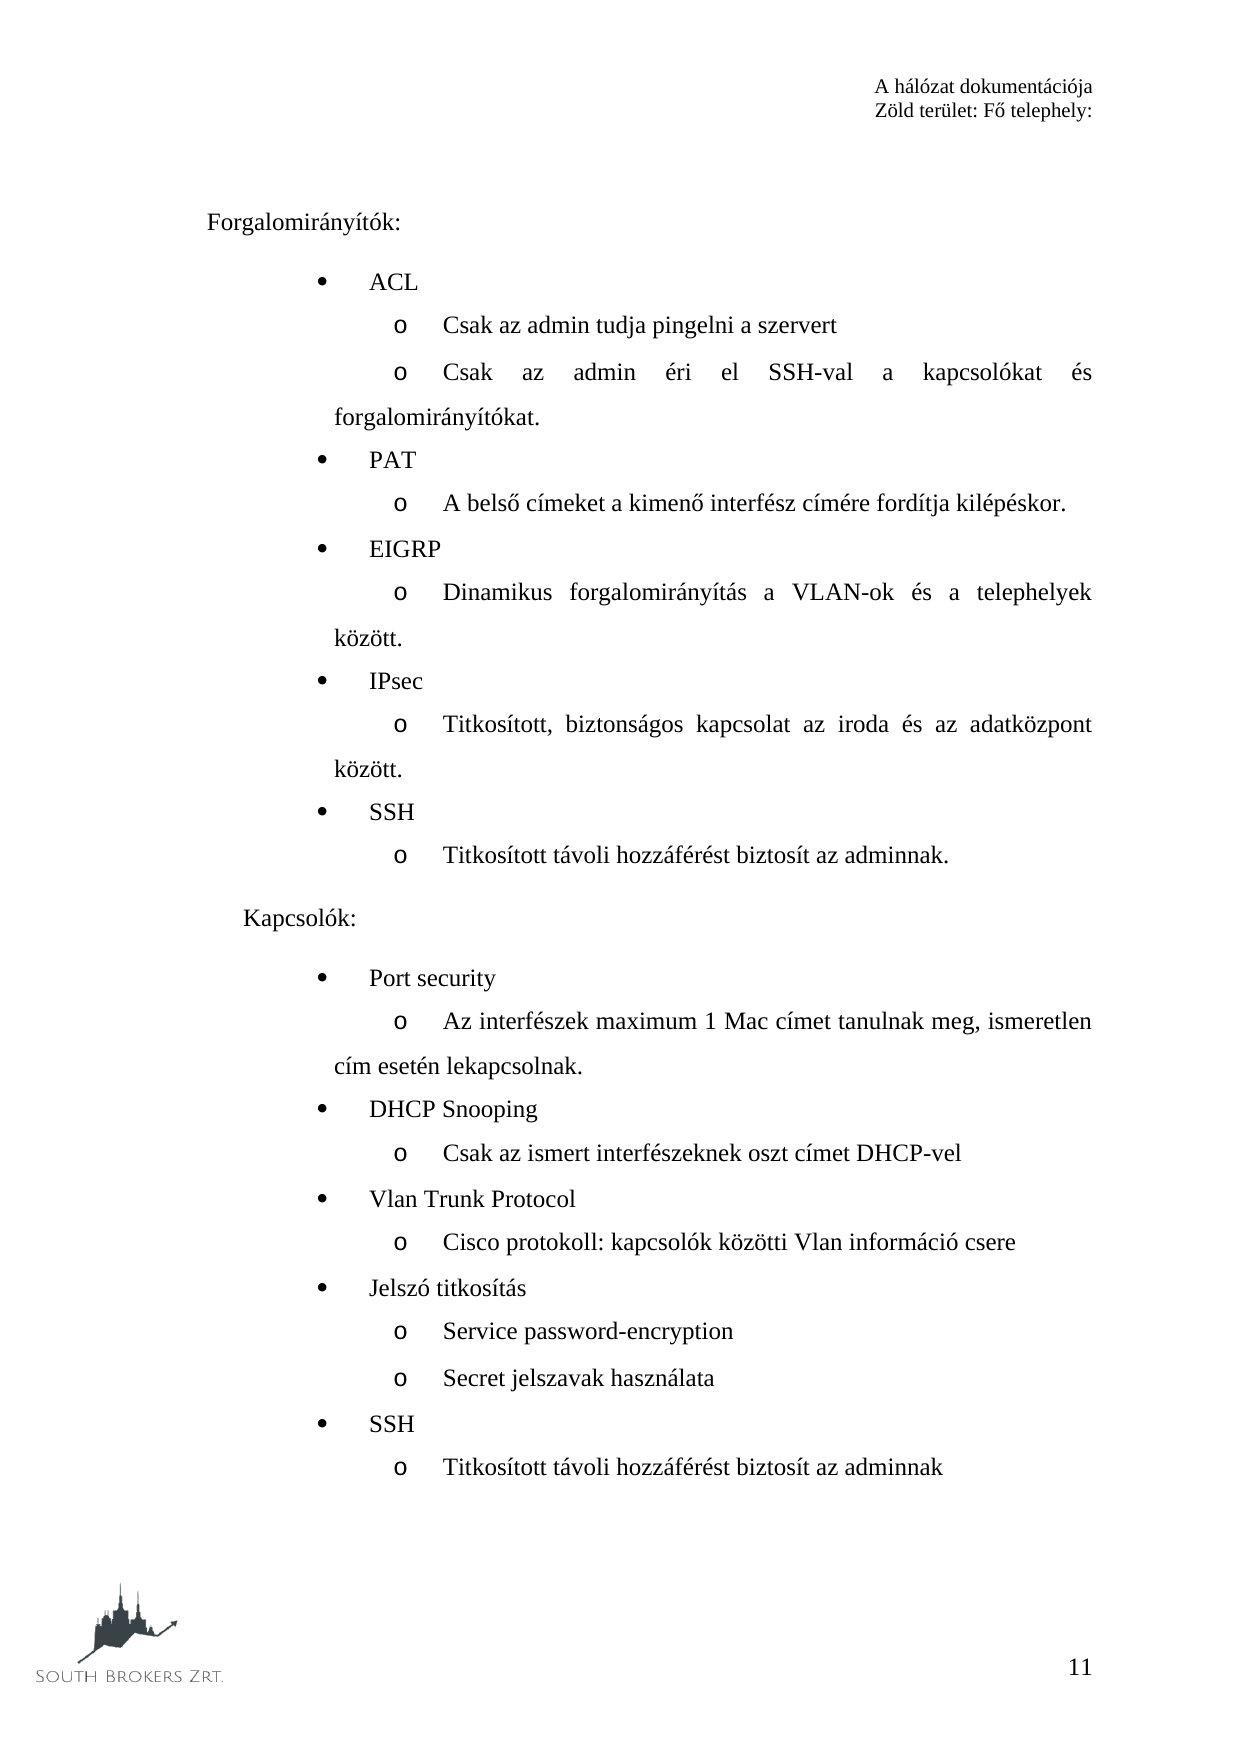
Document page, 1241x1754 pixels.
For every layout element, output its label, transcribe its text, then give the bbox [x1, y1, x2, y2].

list SSH [259, 797, 1093, 826]
list IPsec [259, 666, 1093, 694]
list Titkosított távoli hozzáférést biztosít az adminnak. [334, 840, 1093, 871]
list Csak az ismert interfészeknek oszt címet DHCP-vel [334, 1138, 1093, 1168]
text Forgalomirányítók: [148, 207, 1093, 236]
list Vlan Trunk Protocol [259, 1184, 1093, 1213]
list Jelszó titkosítás [259, 1273, 1093, 1302]
text Kapcsolók: [184, 903, 1093, 932]
list Port security [259, 963, 1093, 992]
list ACL [259, 267, 1093, 296]
list Titkosított, biztonságos kapcsolat az iroda és az adatközpont között. [334, 709, 1093, 783]
list Secret jelszavak használata [334, 1363, 1093, 1393]
list Cisco protokoll: kapcsolók közötti Vlan információ csere [334, 1227, 1093, 1258]
list Csak az admin éri el SSH-val a kapcsolókat és forgalomirányítókat. [334, 357, 1093, 431]
list EIGRP [259, 534, 1093, 563]
list Titkosított távoli hozzáférést biztosít az adminnak [334, 1452, 1093, 1483]
list Csak az admin tudja pingelni a szervert [334, 310, 1093, 341]
list Az interfészek maximum 1 Mac címet tanulnak meg, ismeretlen cím esetén lekapcsolnak. [334, 1006, 1093, 1080]
picture [0, 1531, 255, 1754]
list DHCP Snooping [259, 1094, 1093, 1123]
list Service password-encryption [334, 1316, 1093, 1347]
list Dinamikus forgalomirányítás a VLAN-ok és a telephelyek között. [334, 577, 1093, 651]
list SSH [259, 1409, 1093, 1438]
list PAT [259, 445, 1093, 474]
list A belső címeket a kimenő interfész címére fordítja kilépéskor. [334, 488, 1093, 519]
